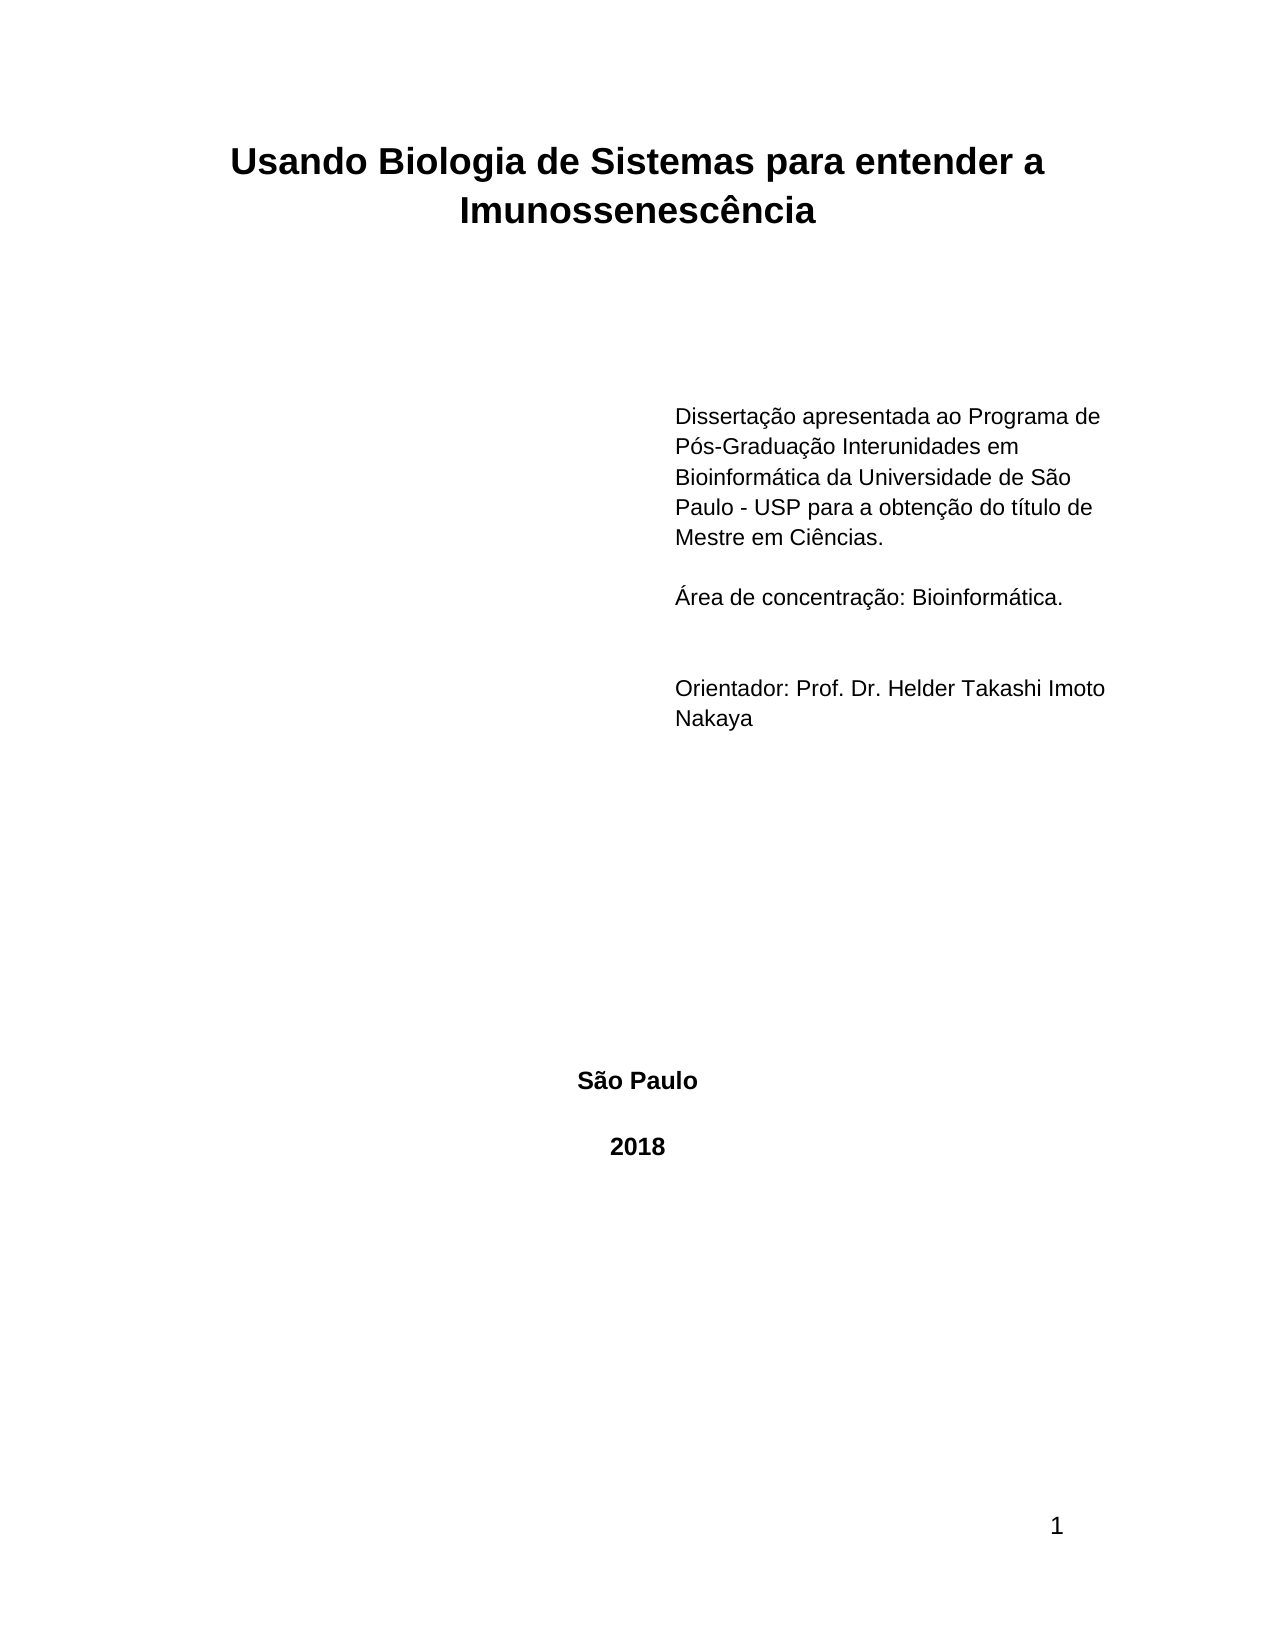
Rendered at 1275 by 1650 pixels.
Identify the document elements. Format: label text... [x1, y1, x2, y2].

text Usando Biologia de Sistemas para entender a Imunossenescência [150, 139, 1125, 232]
text 2018 [150, 1132, 1125, 1160]
text Orientador: Prof. Dr. Helder Takashi Imoto Nakaya [675, 675, 1125, 732]
text Dissertação apresentada ao Programa de Pós-Graduação Interunidades em Bioinformática da Universidade de São Paulo - USP para a obtenção do título de Mestre em Ciências. [675, 403, 1125, 550]
text São Paulo [150, 1066, 1125, 1094]
text Área de concentração: Bioinformática. [675, 584, 1125, 611]
